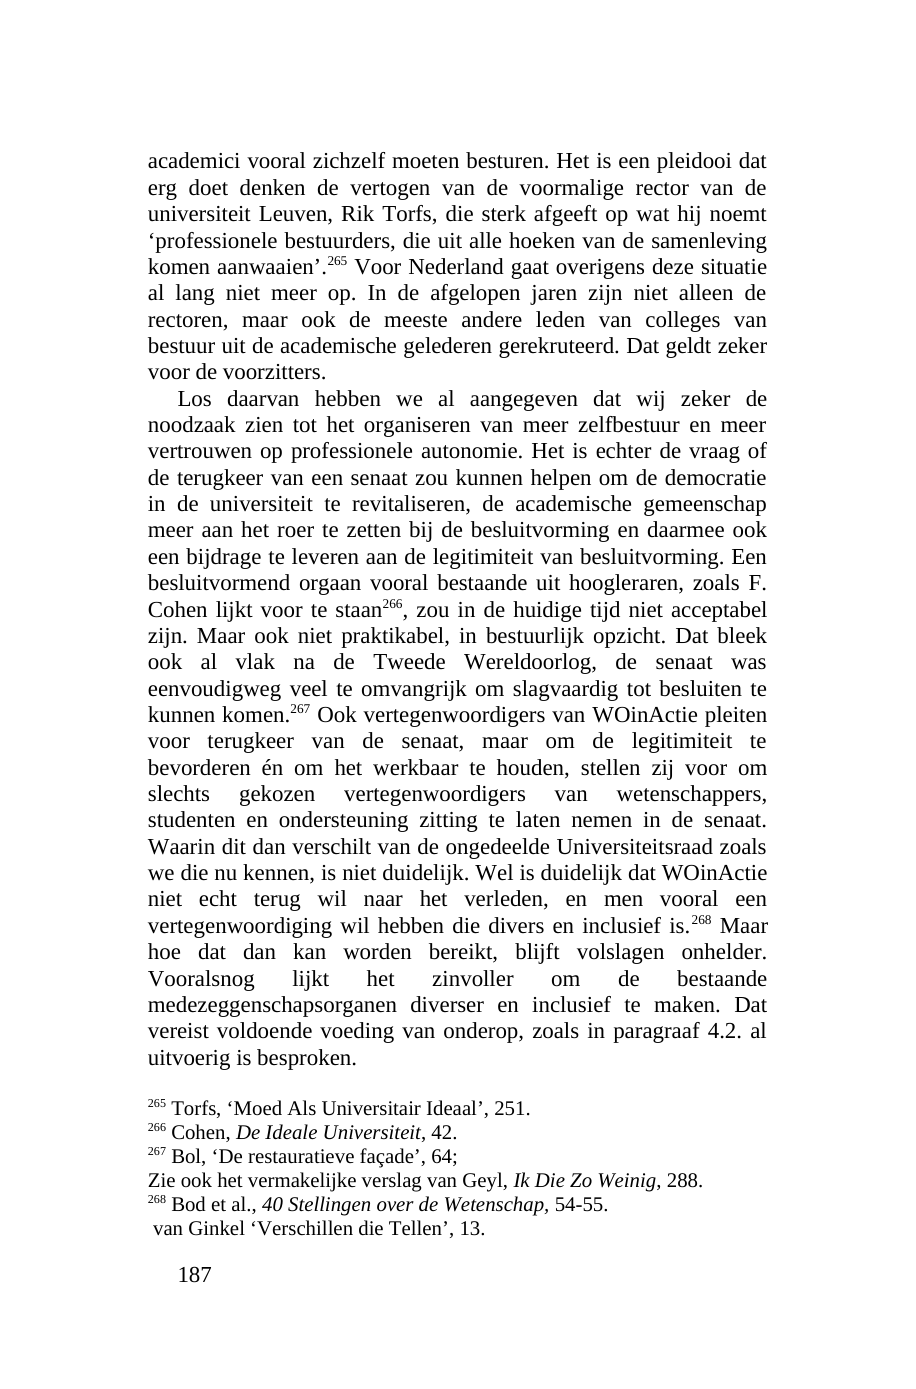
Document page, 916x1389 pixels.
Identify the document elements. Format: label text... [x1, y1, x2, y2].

text Los daarvan hebben we al aangegeven dat wij zeker de noodzaak zien tot het organiseren van meer zelfbestuur en meer vertrouwen op professionele autonomie. Het is echter de vraag of de terugkeer van een senaat zou kunnen helpen om de democratie in de universiteit te revitaliseren, de academische gemeenschap meer aan het roer te zetten bij de besluitvorming en daarmee ook een bijdrage te leveren aan de legitimiteit van besluitvorming. Een besluitvormend orgaan vooral bestaande uit hoogleraren, zoals F. Cohen lijkt voor te staan, zou in de huidige tijd niet acceptabel zijn. Maar ook niet praktikabel, in bestuurlijk opzicht. Dat bleek ook al vlak na de Tweede Wereldoorlog, de senaat was eenvoudigweg veel te omvangrijk om slagvaardig tot besluiten te kunnen komen. Ook vertegenwoordigers van WOinActie pleiten voor terugkeer van de senaat, maar om de legitimiteit te bevorderen én om het werkbaar te houden, stellen zij voor om slechts gekozen vertegenwoordigers van wetenschappers, studenten en ondersteuning zitting te laten nemen in de senaat. Waarin dit dan verschilt van de ongedeelde Universiteitsraad zoals we die nu kennen, is niet duidelijk. Wel is duidelijk dat WOinActie niet echt terug wil naar het verleden, en men vooral een vertegenwoordiging wil hebben die divers en inclusief is. Maar hoe dat dan kan worden bereikt, blijft volslagen onhelder. Vooralsnog lijkt het zinvoller om de bestaande medezeggenschapsorganen diverser en inclusief te maken. Dat vereist voldoende voeding van onderop, zoals in paragraaf 4.2. al uitvoerig is besproken. [148, 385, 768, 1070]
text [148, 148, 768, 385]
